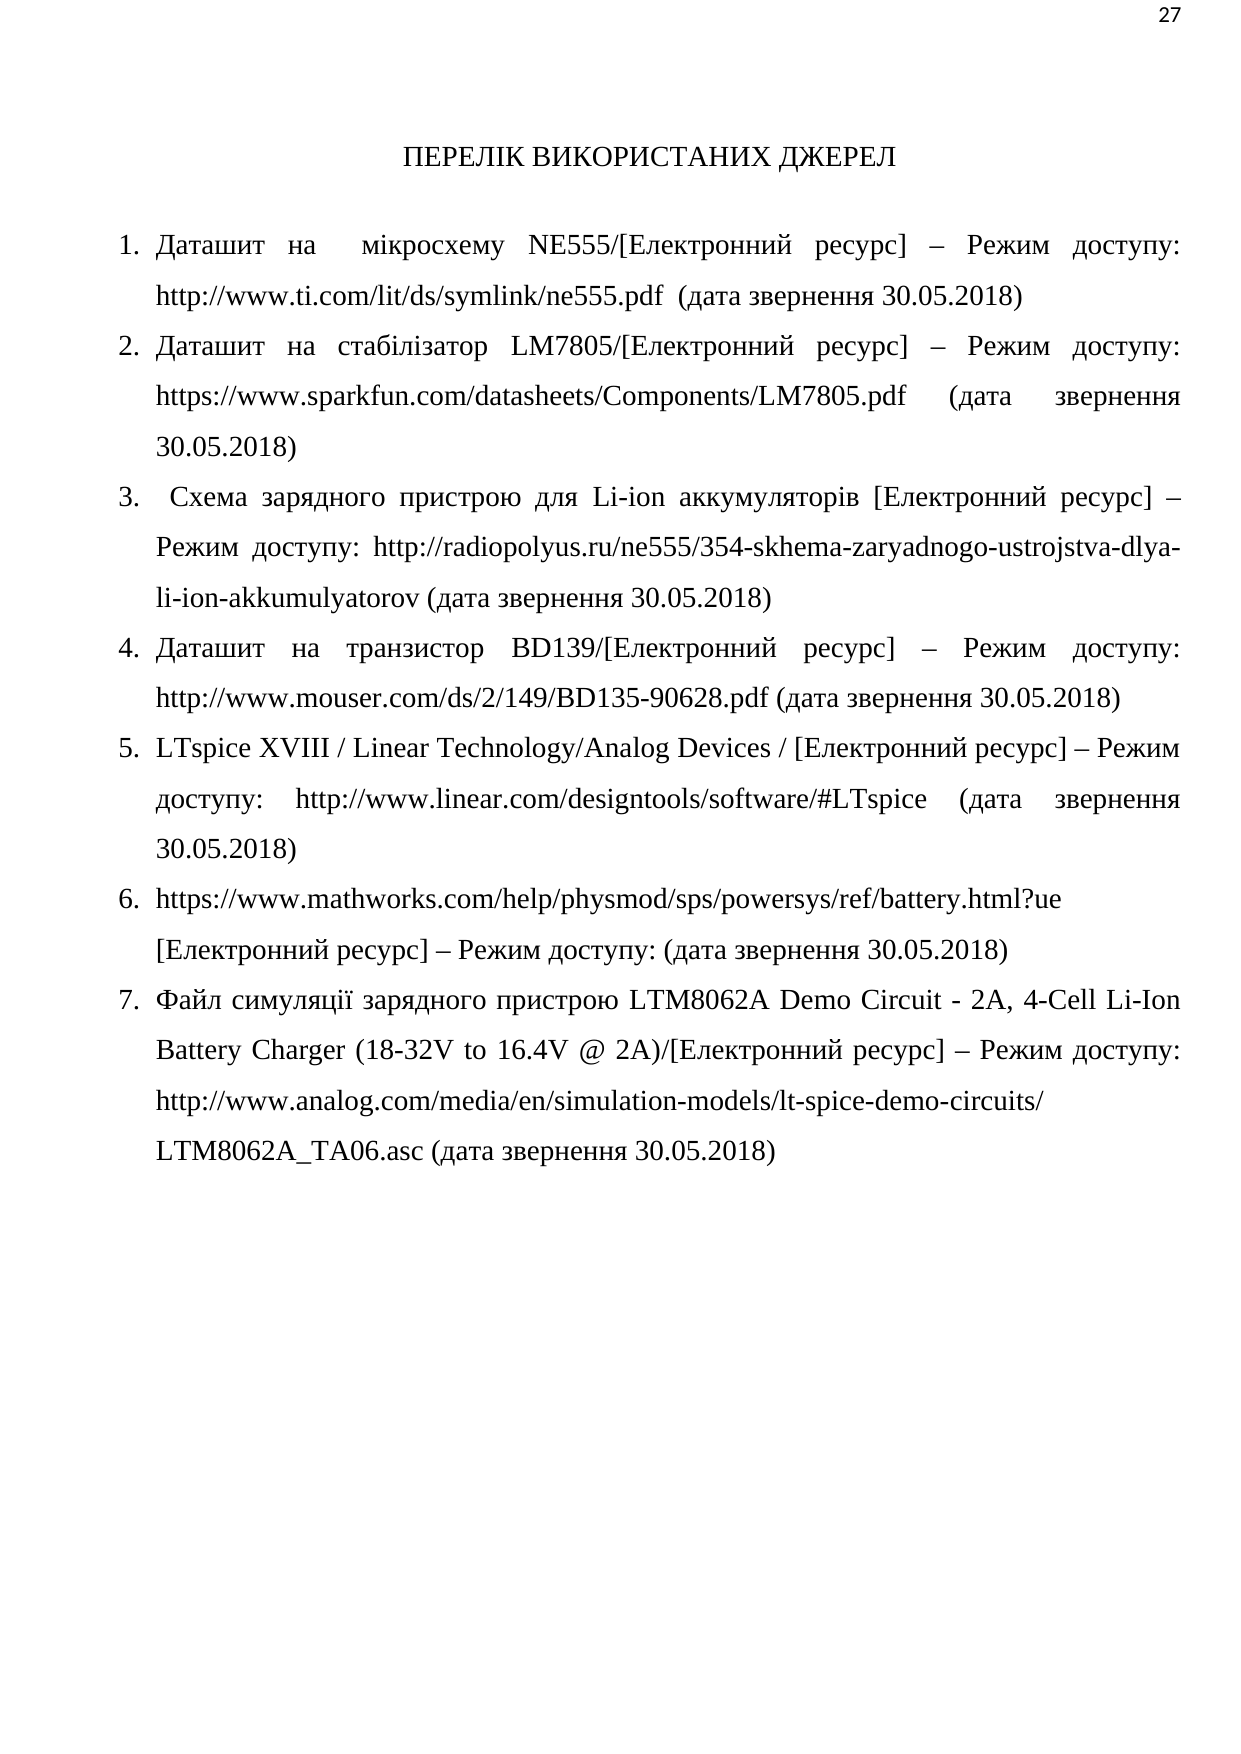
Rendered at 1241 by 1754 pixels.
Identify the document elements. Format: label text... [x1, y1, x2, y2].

list Схема зарядного пристрою для Li-ion аккумуляторів [Електронний ресурс] – Режим доступу: http://radiopolyus.ru/ne555/354-skhema-zaryadnogo-ustrojstva-dlya-li-ion-akkumulyatorov (дата звернення 30.05.2018) [118, 479, 1181, 613]
list https://www.mathworks.com/help/physmod/sps/powersys/ref/battery.html?ue [Електронний ресурс] – Режим доступу: (дата звернення 30.05.2018) [118, 882, 1181, 965]
list Даташит на транзистор BD139/[Електронний ресурс] – Режим доступу: http://www.mouser.com/ds/2/149/BD135-90628.pdf (дата звернення 30.05.2018) [118, 630, 1181, 714]
list LTspice XVIII / Linear Technology/Analog Devices / [Електронний ресурс] – Режим доступу: http://www.linear.com/designtools/software/#LTspice (дата звернення 30.05.2018) [118, 731, 1181, 865]
list Файл симуляції зарядного пристрою LTM8062A Demo Circuit - 2A, 4-Cell Li-Ion Battery Charger (18-32V to 16.4V @ 2A)/[Електронний ресурс] – Режим доступу: http://www.analog.com/media/en/simulation-models/lt-spice-demo-circuits/LTM8062A_TA06.asc (дата звернення 30.05.2018) [118, 982, 1181, 1167]
subtitle ПЕРЕЛІК ВИКОРИСТАНИХ ДЖЕРЕЛ [118, 139, 1181, 172]
list Даташит на мікросхему NE555/[Електронний ресурс] – Режим доступу: http://www.ti.com/lit/ds/symlink/ne555.pdf (дата звернення 30.05.2018) [118, 227, 1181, 311]
list Даташит на стабілізатор LM7805/[Електронний ресурс] – Режим доступу: https://www.sparkfun.com/datasheets/Components/LM7805.pdf (дата звернення 30.05.2018) [118, 328, 1181, 462]
